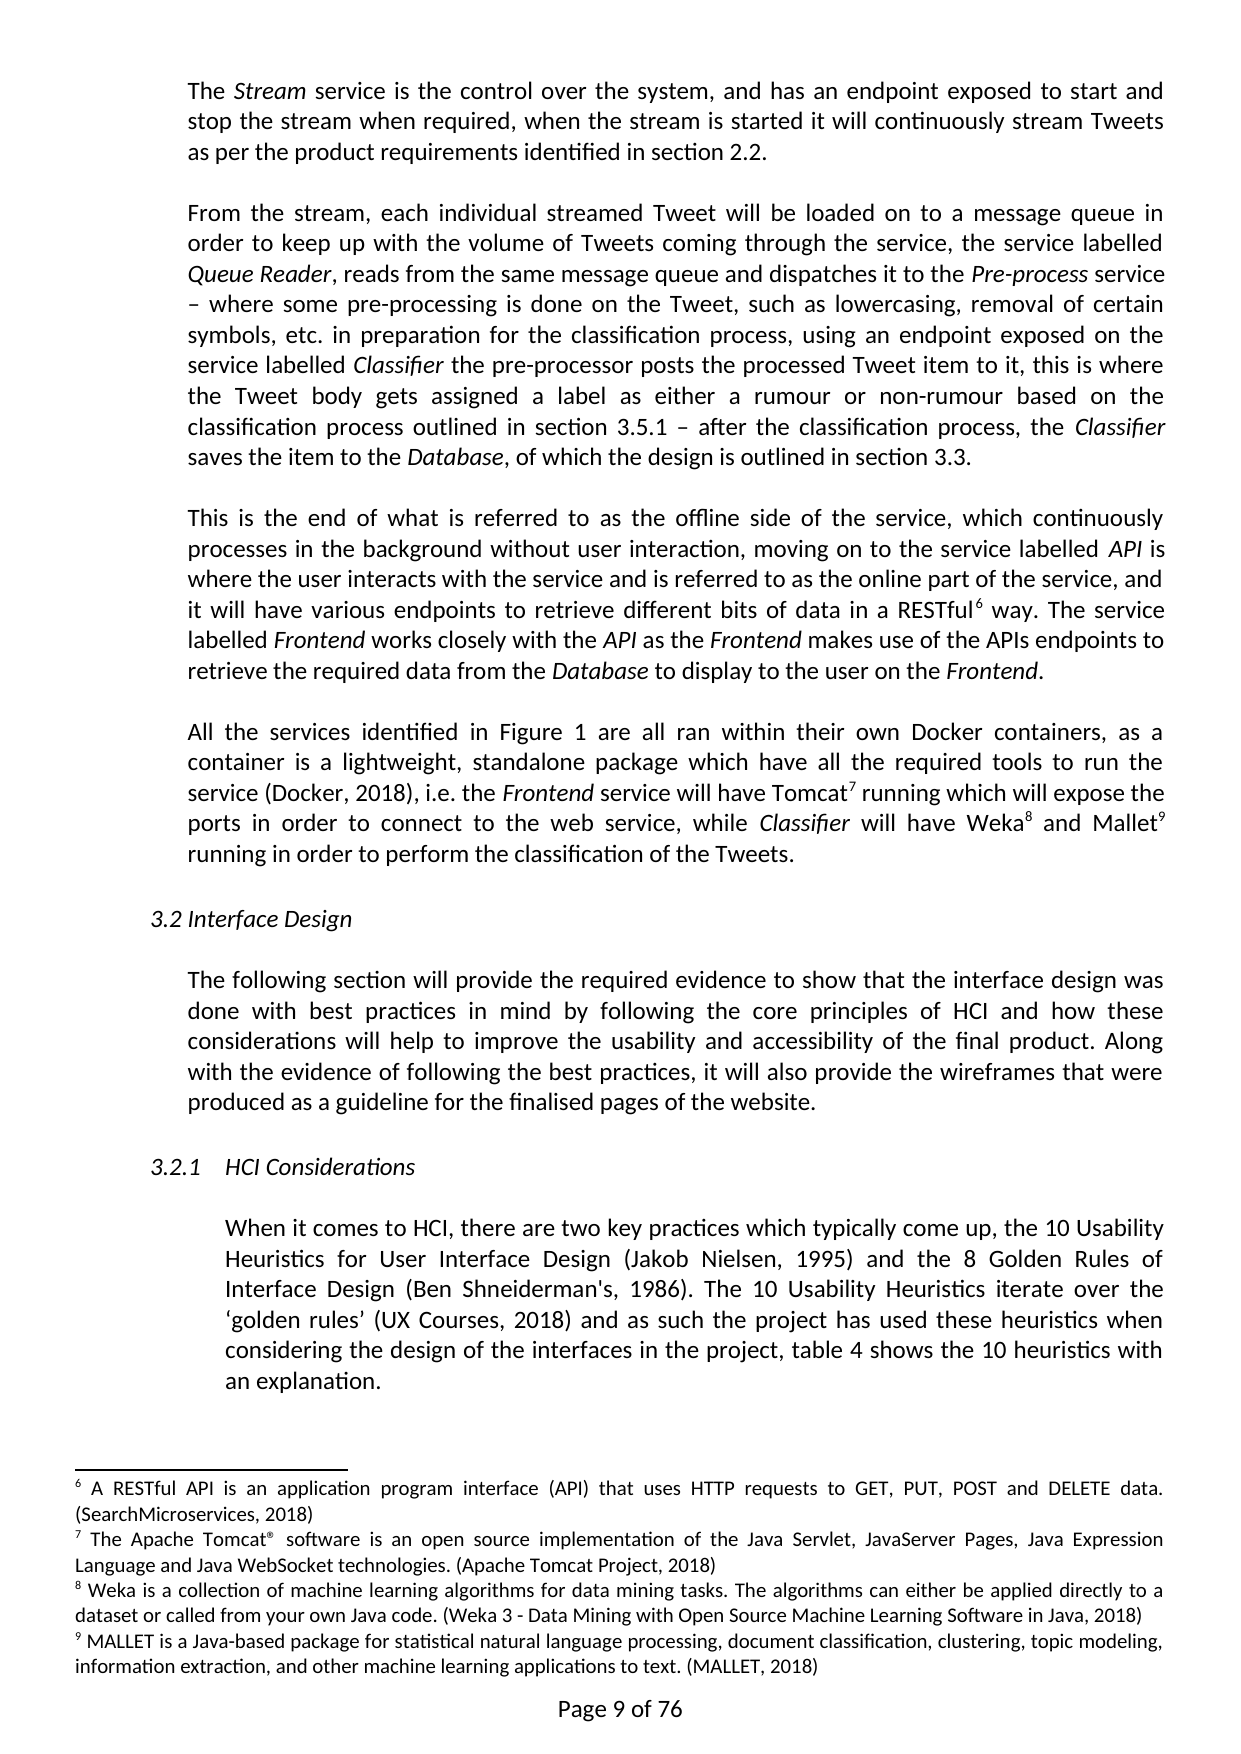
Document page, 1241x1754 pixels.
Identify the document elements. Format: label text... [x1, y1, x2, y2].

text When it comes to HCI, there are two key practices which typically come up, the 10 Usability Heuristics for User Interface Design (Jakob Nielsen, 1995) and the 8 Golden Rules of Interface Design (Ben Shneiderman's, 1986). The 10 Usability Heuristics iterate over the ‘golden rules’ (UX Courses, 2018) and as such the project has used these heuristics when considering the design of the interfaces in the project, table 4 shows the 10 heuristics with an explanation. [225, 1213, 1165, 1396]
text This is the end of what is referred to as the offline side of the service, which continuously processes in the background without user interaction, moving on to the service labelled API is where the user interacts with the service and is referred to as the online part of the service, and it will have various endpoints to retrieve different bits of data in a RESTful way. The service labelled Frontend works closely with the API as the Frontend makes use of the APIs endpoints to retrieve the required data from the Database to display to the user on the Frontend. [187, 502, 1165, 685]
text The Stream service is the control over the system, and has an endpoint exposed to start and stop the stream when required, when the stream is started it will continuously stream Tweets as per the product requirements identified in section 2.2. [187, 75, 1165, 167]
subtitle Interface Design [150, 903, 1165, 934]
text From the stream, each individual streamed Tweet will be loaded on to a message queue in order to keep up with the volume of Tweets coming through the service, the service labelled Queue Reader, reads from the same message queue and dispatches it to the Pre-process service – where some pre-processing is done on the Tweet, such as lowercasing, removal of certain symbols, etc. in preparation for the classification process, using an endpoint exposed on the service labelled Classifier the pre-processor posts the processed Tweet item to it, this is where the Tweet body gets assigned a label as either a rumour or non-rumour based on the classification process outlined in section 3.5.1 – after the classification process, the Classifier saves the item to the Database, of which the design is outlined in section 3.3. [187, 197, 1165, 472]
text All the services identified in Figure 1 are all ran within their own Docker containers, as a container is a lightweight, standalone package which have all the required tools to run the service (Docker, 2018), i.e. the Frontend service will have Tomcat running which will expose the ports in order to connect to the web service, while Classifier will have Weka and Mallet running in order to perform the classification of the Tweets. [187, 716, 1165, 868]
subtitle HCI Considerations [150, 1152, 1165, 1182]
text The following section will provide the required evidence to show that the interface design was done with best practices in mind by following the core principles of HCI and how these considerations will help to improve the usability and accessibility of the final product. Along with the evidence of following the best practices, it will also provide the wireframes that were produced as a guideline for the finalised pages of the website. [187, 964, 1165, 1117]
